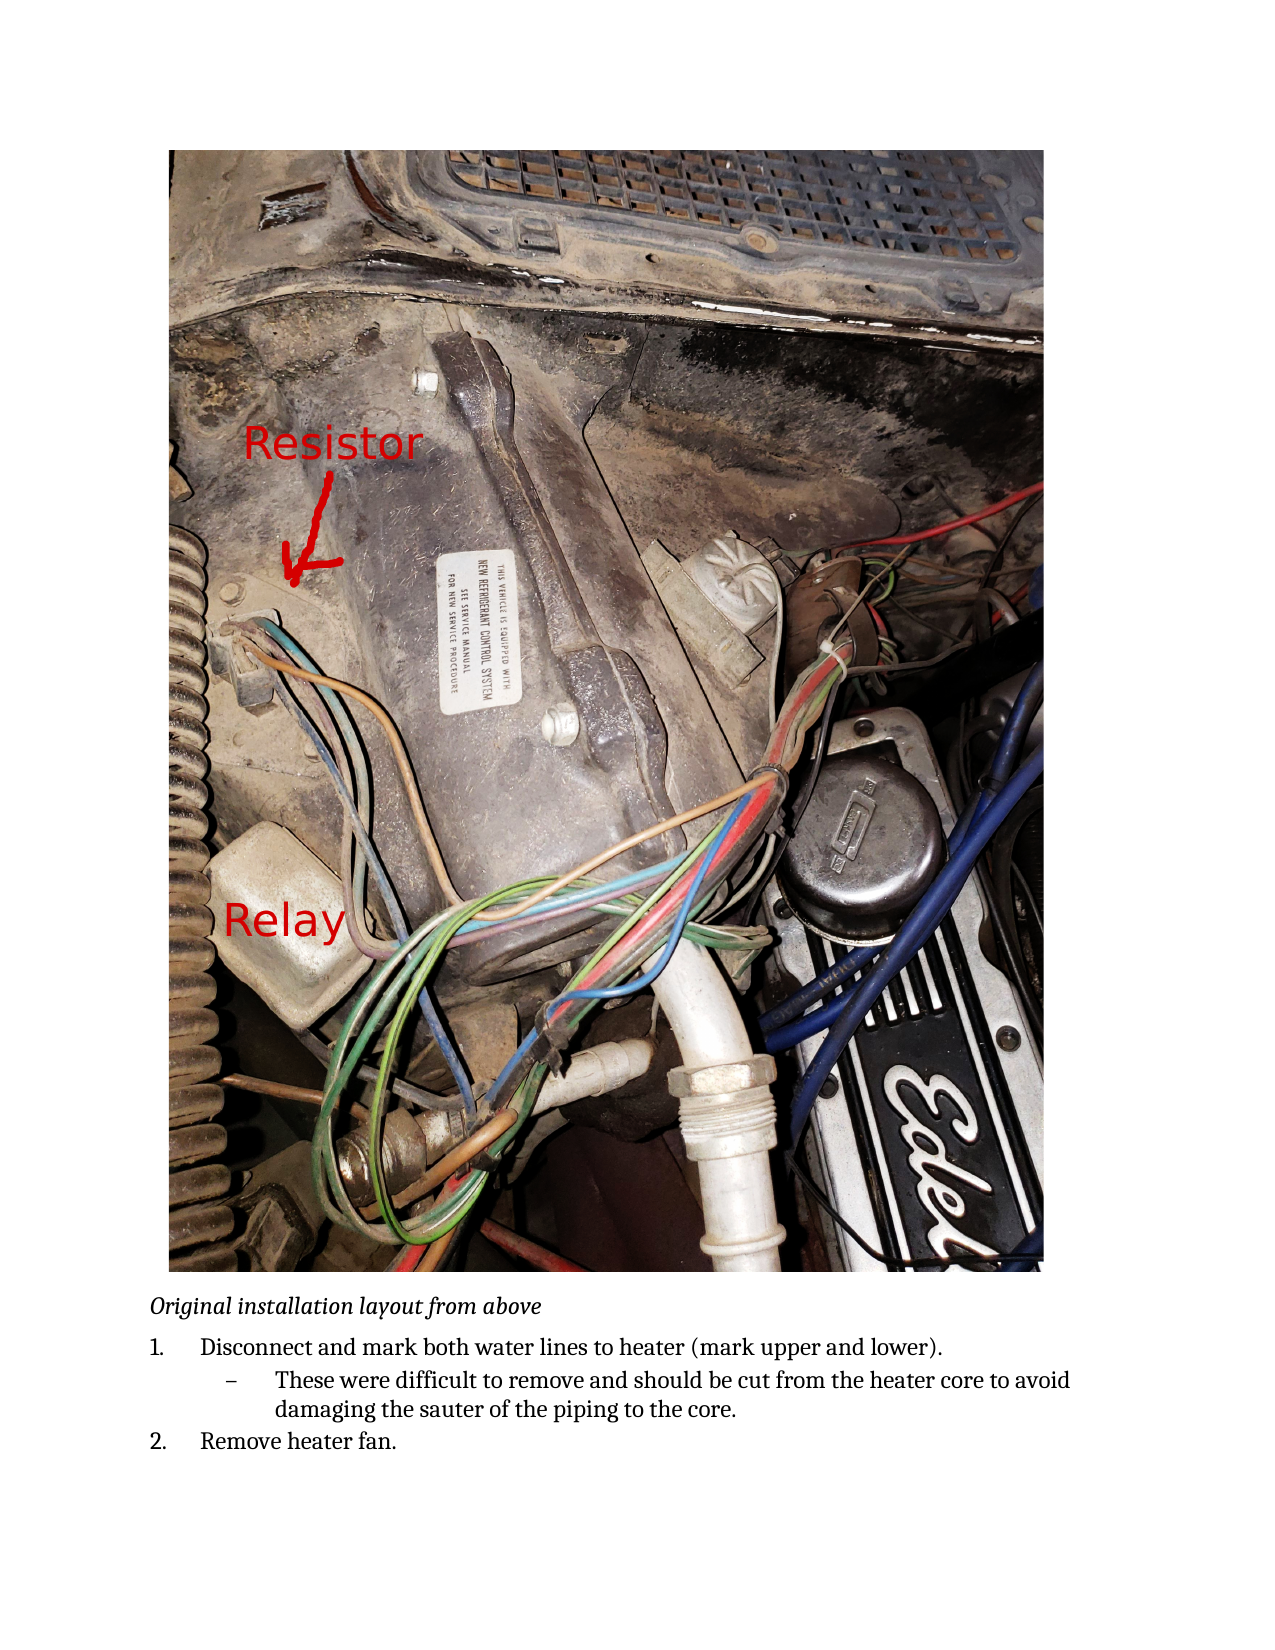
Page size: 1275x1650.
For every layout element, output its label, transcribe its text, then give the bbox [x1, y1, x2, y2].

list Remove heater fan. [150, 1427, 1125, 1456]
list Disconnect and mark both water lines to heater (mark upper and lower). [150, 1333, 1125, 1362]
picture [168, 150, 1044, 1272]
text Original installation layout from above [150, 1292, 1125, 1321]
list These were difficult to remove and should be cut from the heater core to avoid damaging the sauter of the piping to the core. [225, 1366, 1125, 1423]
